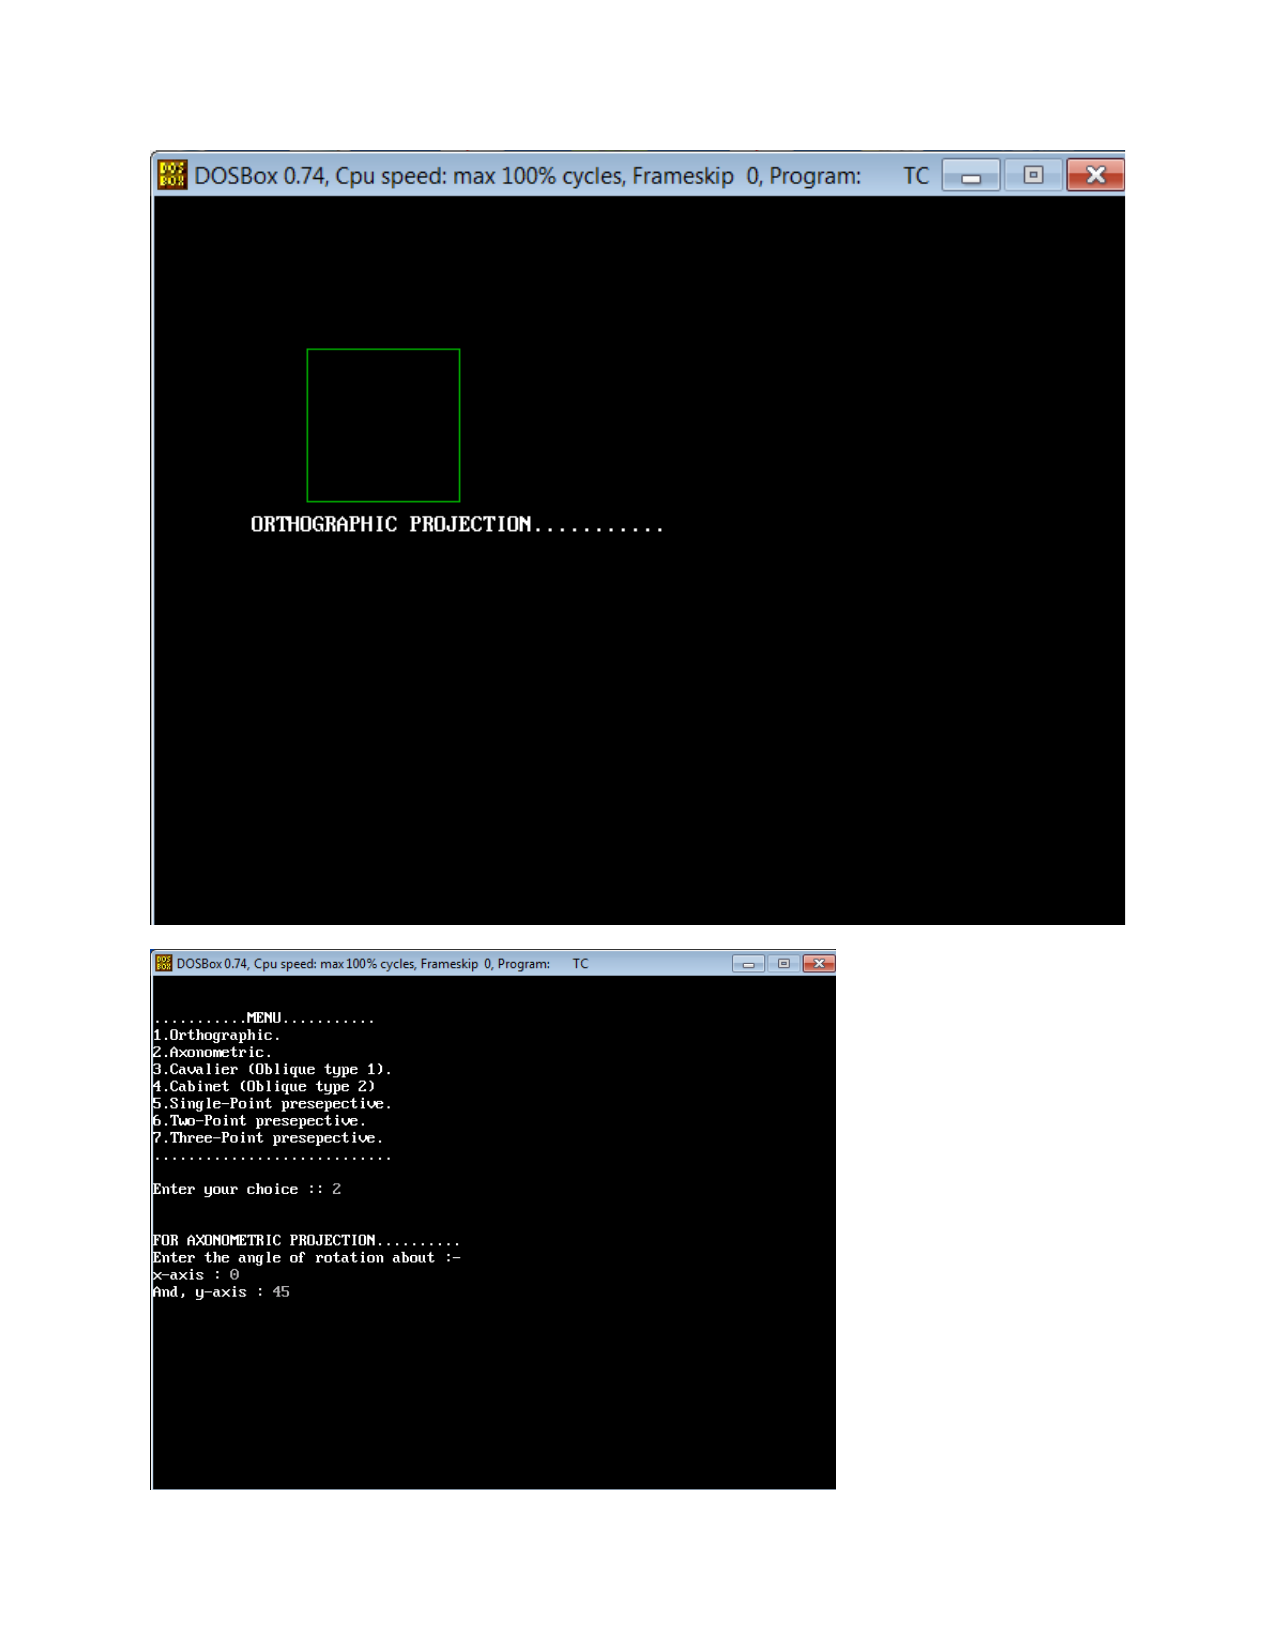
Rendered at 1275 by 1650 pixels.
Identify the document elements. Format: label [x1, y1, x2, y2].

picture [150, 949, 836, 1490]
picture [150, 150, 1125, 925]
